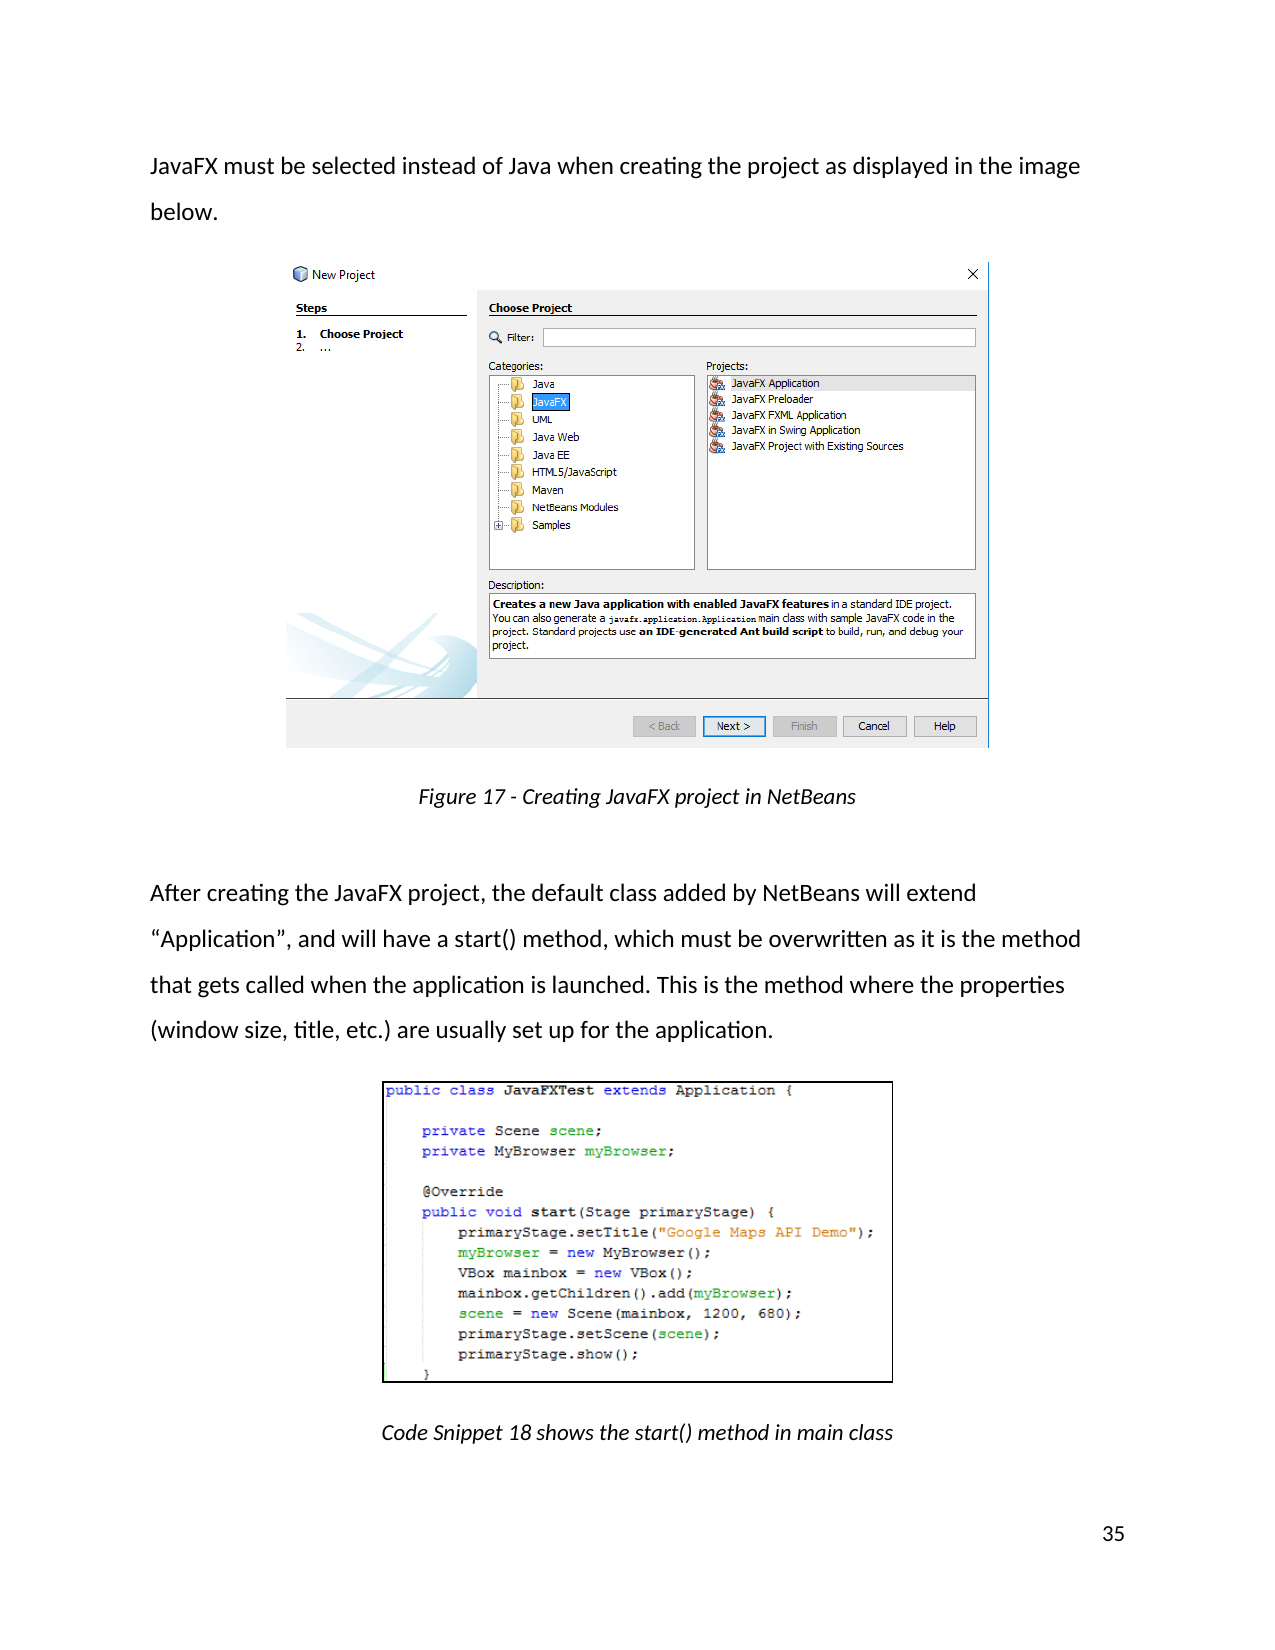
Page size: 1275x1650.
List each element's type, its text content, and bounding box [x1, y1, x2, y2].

text After creating the JavaFX project, the default class added by NetBeans will extend “Application”, and will have a start() method, which must be overwritten as it is the method that gets called when the application is launched. This is the method where the properties (window size, title, etc.) are usually set up for the application. [150, 877, 1125, 1045]
picture [384, 1083, 892, 1381]
text Figure 17 - Creating JavaFX project in NetBeans [150, 782, 1125, 811]
text Code Snippet 18 shows the start() method in main class [150, 1418, 1125, 1446]
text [150, 150, 1125, 226]
picture [286, 262, 989, 748]
